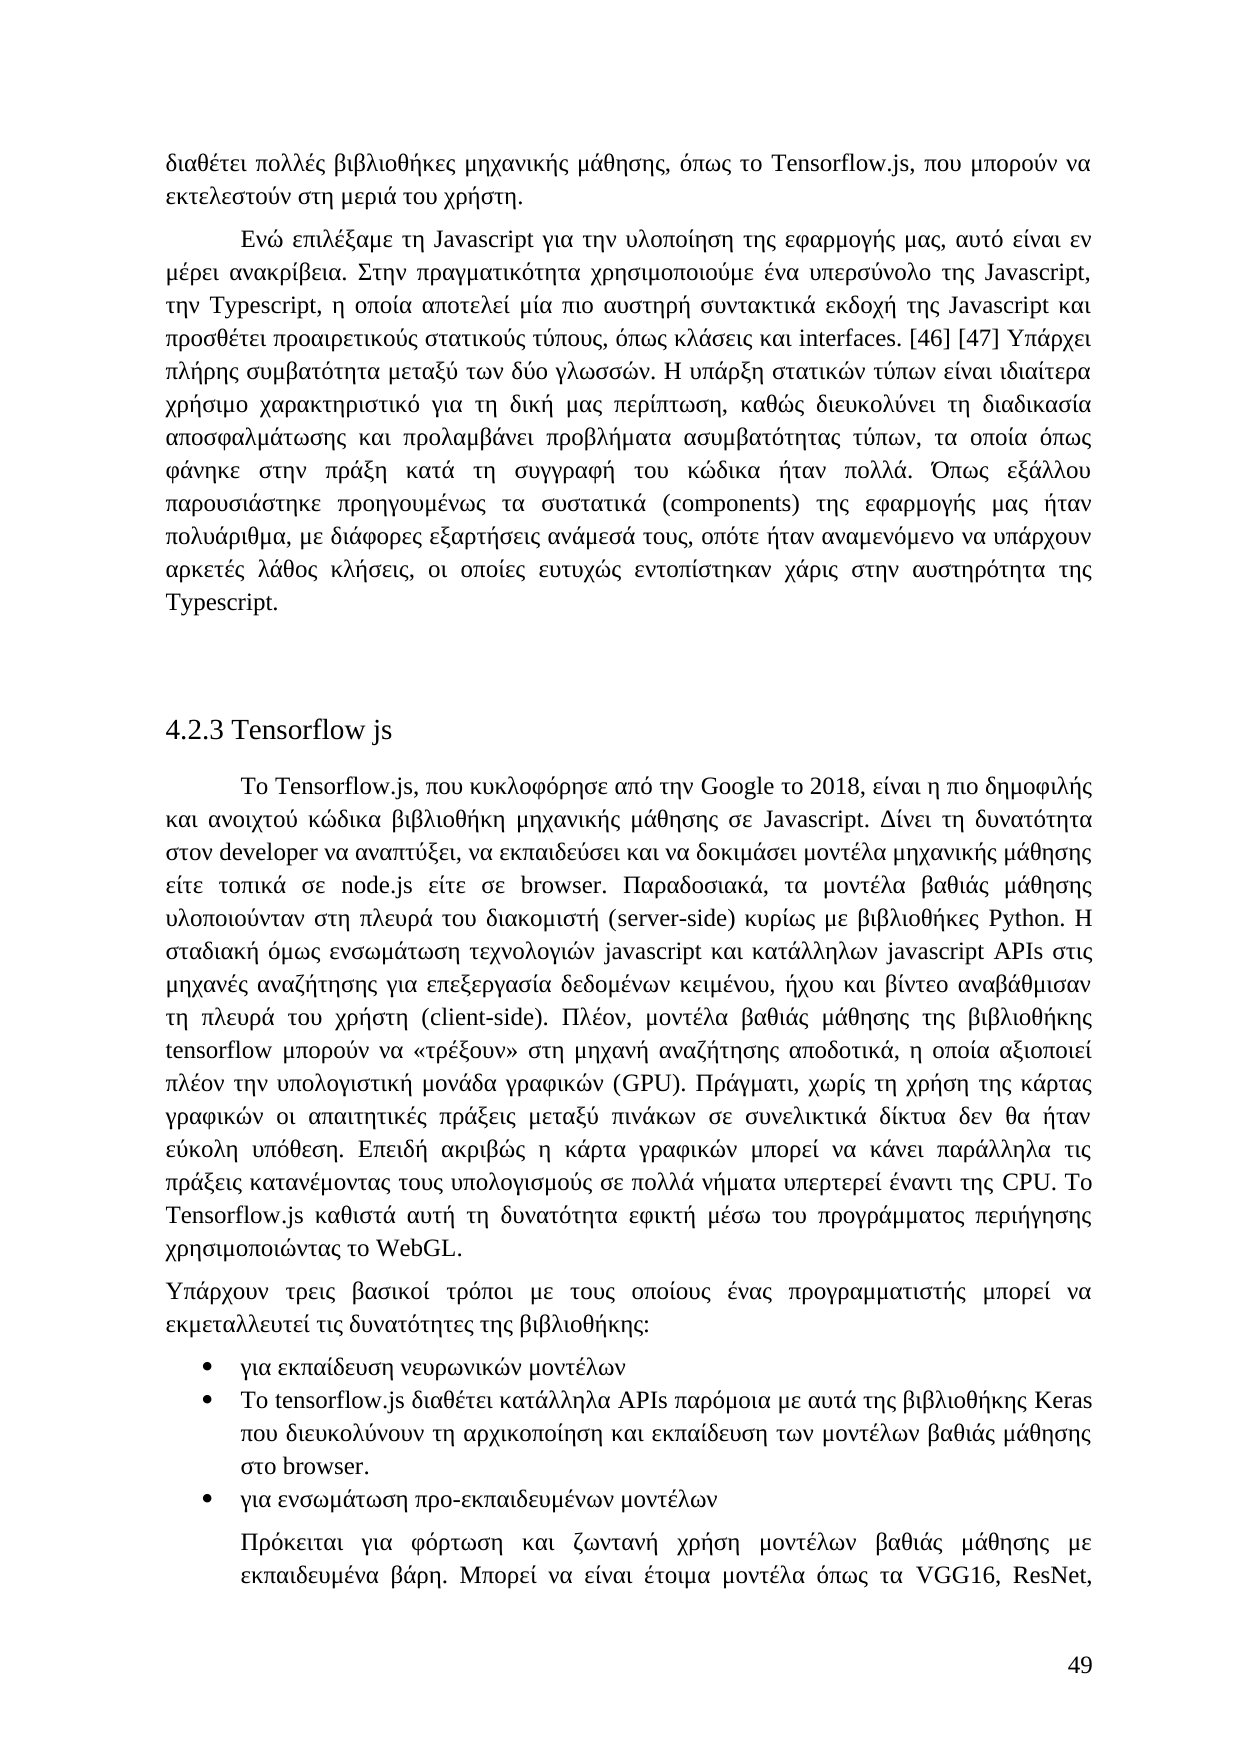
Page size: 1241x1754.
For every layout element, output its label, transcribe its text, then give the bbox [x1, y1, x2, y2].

subtitle 4.2.3 Tensorflow js [165, 712, 1092, 746]
text Υπάρχουν τρεις βασικοί τρόποι με τους οποίους ένας προγραμματιστής μπορεί να εκμεταλλευτεί τις δυνατότητες της βιβλιοθήκης: [165, 1276, 1092, 1338]
list για εκπαίδευση νευρωνικών μοντέλων [203, 1352, 1092, 1381]
text Το Tensorflow.js, που κυκλοφόρησε από την Google το 2018, είναι η πιο δημοφιλής και ανοιχτού κώδικα βιβλιοθήκη μηχανικής μάθησης σε Javascript. Δίνει τη δυνατότητα στον developer να αναπτύξει, να εκπαιδεύσει και να δοκιμάσει μοντέλα μηχανικής μάθησης είτε τοπικά σε node.js είτε σε browser. Παραδοσιακά, τα μοντέλα βαθιάς μάθησης υλοποιούνταν στη πλευρά του διακομιστή (server-side) κυρίως με βιβλιοθήκες Python. Η σταδιακή όμως ενσωμάτωση τεχνολογιών javascript και κατάλληλων javascript APIs στις μηχανές αναζήτησης για επεξεργασία δεδομένων κειμένου, ήχου και βίντεο αναβάθμισαν τη πλευρά του χρήστη (client-side). Πλέον, μοντέλα βαθιάς μάθησης της βιβλιοθήκης tensorflow μπορούν να «τρέξουν» στη μηχανή αναζήτησης αποδοτικά, η οποία αξιοποιεί πλέον την υπολογιστική μονάδα γραφικών (GPU). Πράγματι, χωρίς τη χρήση της κάρτας γραφικών οι απαιτητικές πράξεις μεταξύ πινάκων σε συνελικτικά δίκτυα δεν θα ήταν εύκολη υπόθεση. Επειδή ακριβώς η κάρτα γραφικών μπορεί να κάνει παράλληλα τις πράξεις κατανέμοντας τους υπολογισμούς σε πολλά νήματα υπερτερεί έναντι της CPU. Το Tensorflow.js καθιστά αυτή τη δυνατότητα εφικτή μέσω του προγράμματος περιήγησης χρησιμοποιώντας το WebGL. [165, 771, 1092, 1262]
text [165, 148, 1092, 209]
list Το tensorflow.js διαθέτει κατάλληλα APIs παρόμοια με αυτά της βιβλιοθήκης Keras που διευκολύνουν τη αρχικοποίηση και εκπαίδευση των μοντέλων βαθιάς μάθησης στο browser. [203, 1385, 1092, 1480]
text Ενώ επιλέξαμε τη Javascript για την υλοποίηση της εφαρμογής μας, αυτό είναι εν μέρει ανακρίβεια. Στην πραγματικότητα χρησιμοποιούμε ένα υπερσύνολο της Javascript, την Typescript, η οποία αποτελεί μία πιο αυστηρή συντακτικά εκδοχή της Javascript και προσθέτει προαιρετικούς στατικούς τύπους, όπως κλάσεις και interfaces. [46] [47] Υπάρχει πλήρης συμβατότητα μεταξύ των δύο γλωσσών. Η υπάρξη στατικών τύπων είναι ιδιαίτερα χρήσιμο χαρακτηριστικό για τη δική μας περίπτωση, καθώς διευκολύνει τη διαδικασία αποσφαλμάτωσης και προλαμβάνει προβλήματα ασυμβατότητας τύπων, τα οποία όπως φάνηκε στην πράξη κατά τη συγγραφή του κώδικα ήταν πολλά. Όπως εξάλλου παρουσιάστηκε προηγουμένως τα συστατικά (components) της εφαρμογής μας ήταν πολυάριθμα, με διάφορες εξαρτήσεις ανάμεσά τους, οπότε ήταν αναμενόμενο να υπάρχουν αρκετές λάθος κλήσεις, οι οποίες ευτυχώς εντοπίστηκαν χάρις στην αυστηρότητα της Typescript. [165, 224, 1092, 616]
list για ενσωμάτωση προ-εκπαιδευμένων μοντέλων [203, 1484, 1092, 1513]
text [240, 1527, 1092, 1589]
